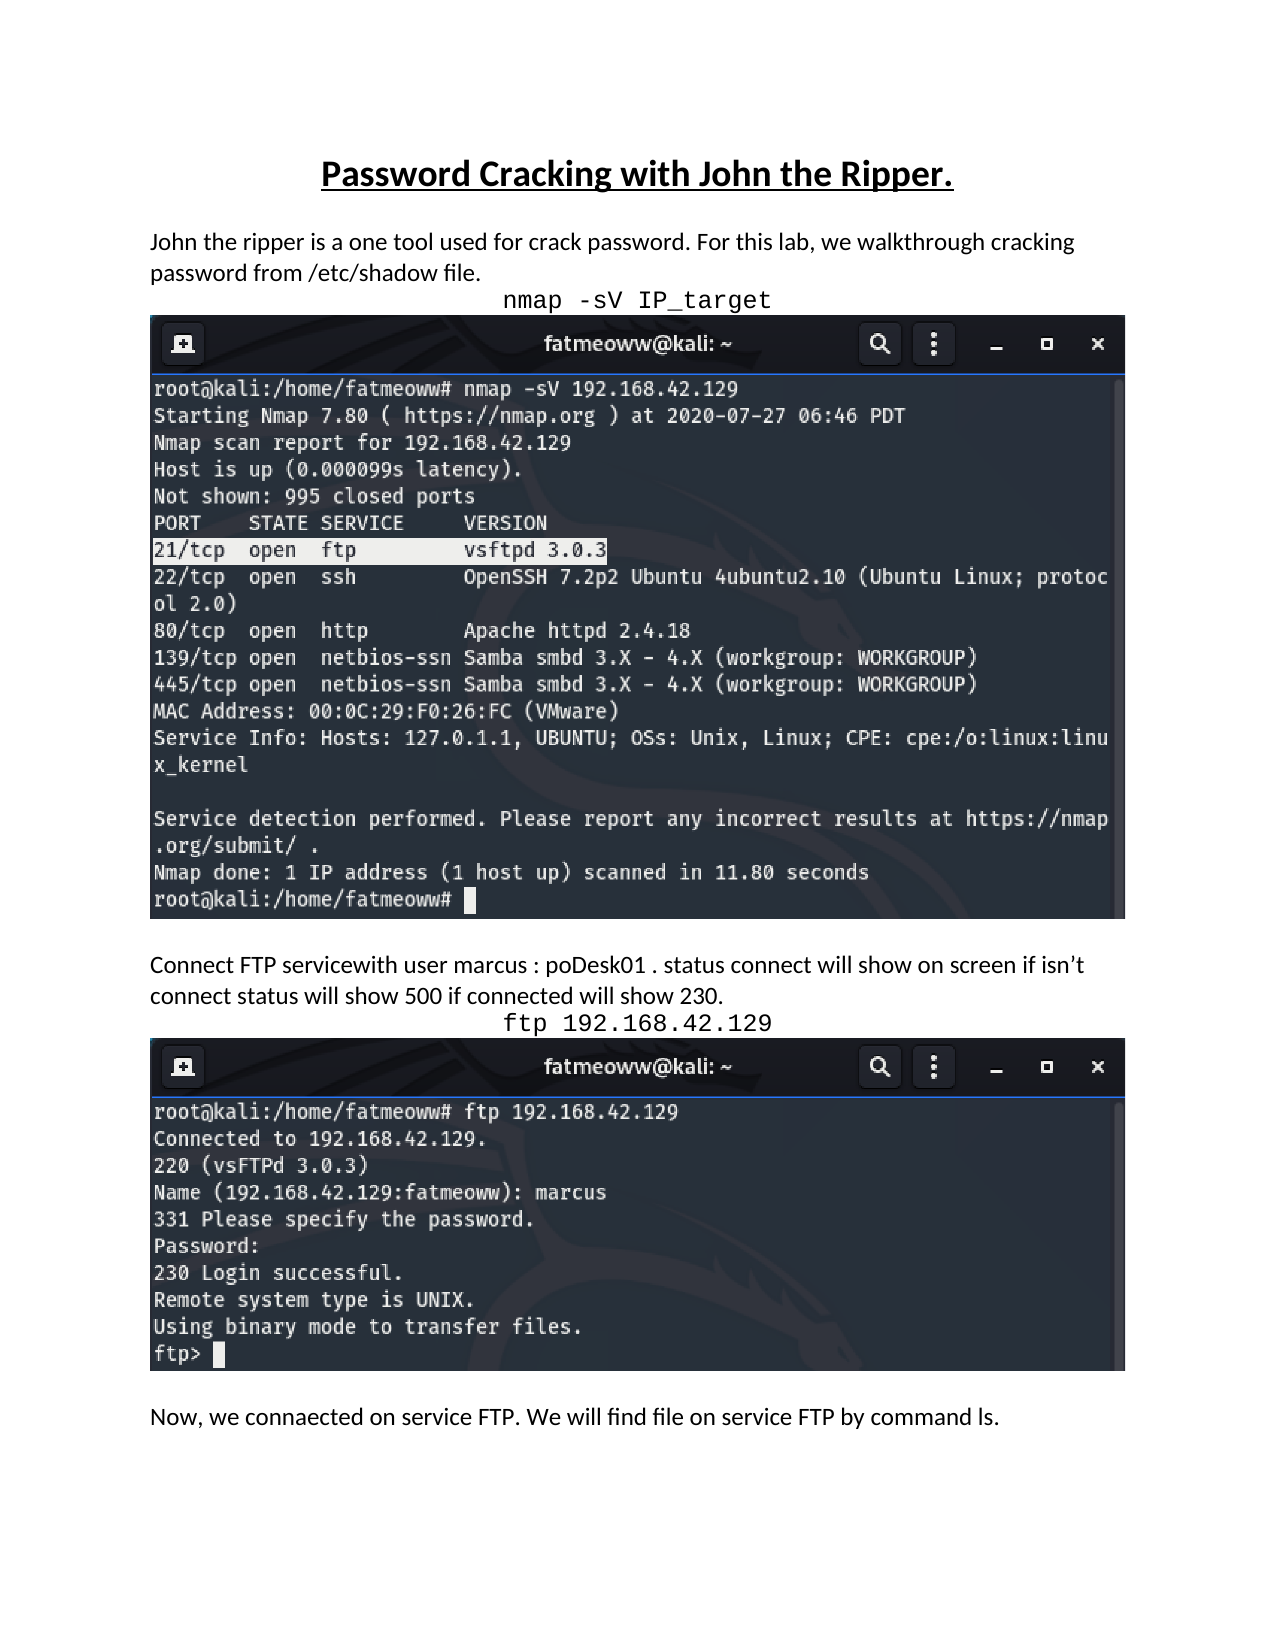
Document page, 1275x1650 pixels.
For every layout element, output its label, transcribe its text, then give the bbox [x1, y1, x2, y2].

text ftp 192.168.42.129 [150, 1011, 1125, 1038]
text Now, we connaected on service FTP. We will find file on service FTP by command ls. [150, 1401, 1125, 1432]
text nmap -sV IP_target [150, 287, 1125, 315]
picture [150, 315, 1125, 919]
picture [150, 1038, 1125, 1371]
text John the ripper is a one tool used for crack password. For this lab, we walkthrough cracking password from /etc/shadow file. [150, 226, 1125, 287]
text Password Cracking with John the Ripper. [150, 150, 1125, 196]
text Connect FTP servicewith user marcus : poDesk01 . status connect will show on screen if isn’t connect status will show 500 if connected will show 230. [150, 949, 1125, 1011]
